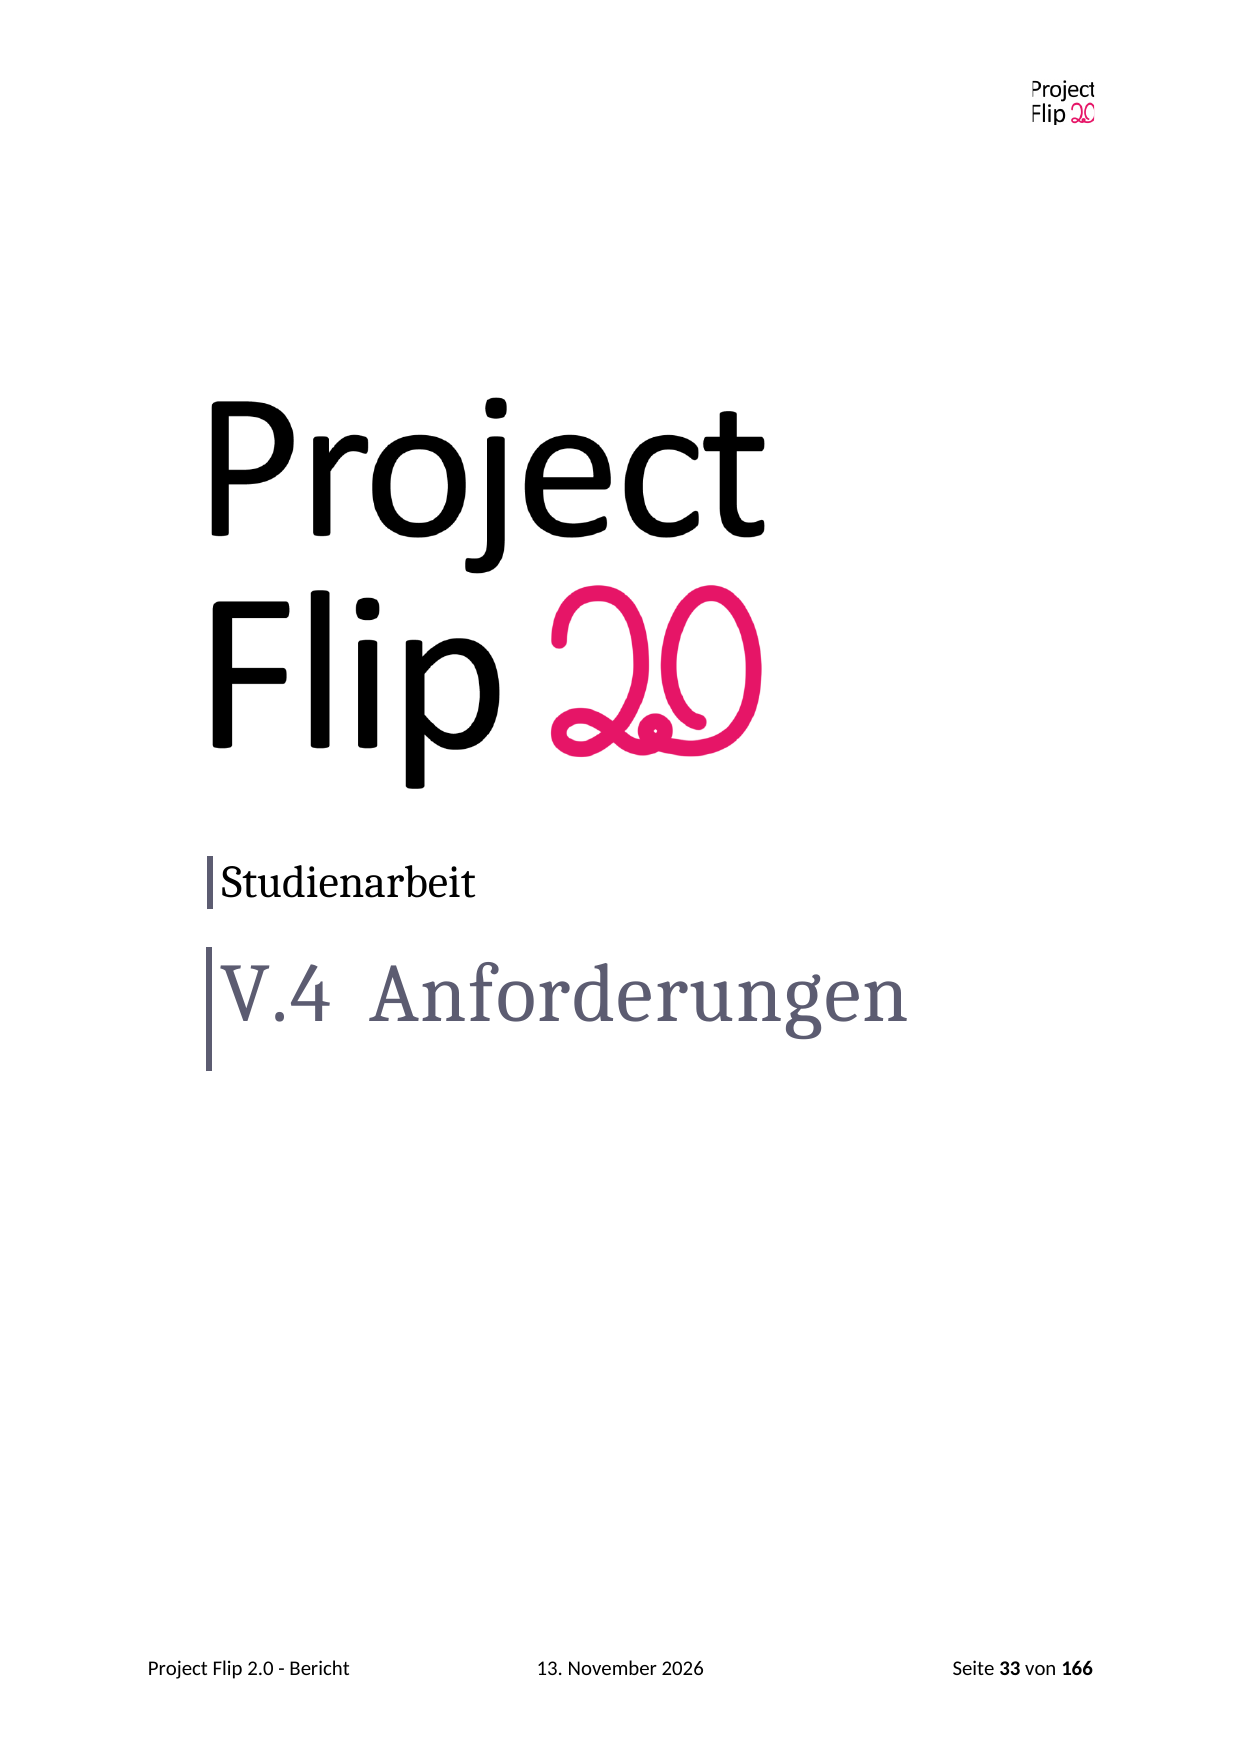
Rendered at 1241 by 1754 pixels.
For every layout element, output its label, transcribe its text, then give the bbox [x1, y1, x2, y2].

picture [211, 387, 780, 799]
subtitle Anforderungen [212, 947, 1093, 1071]
picture [1081, 79, 1097, 124]
text Studienarbeit [213, 856, 1093, 909]
